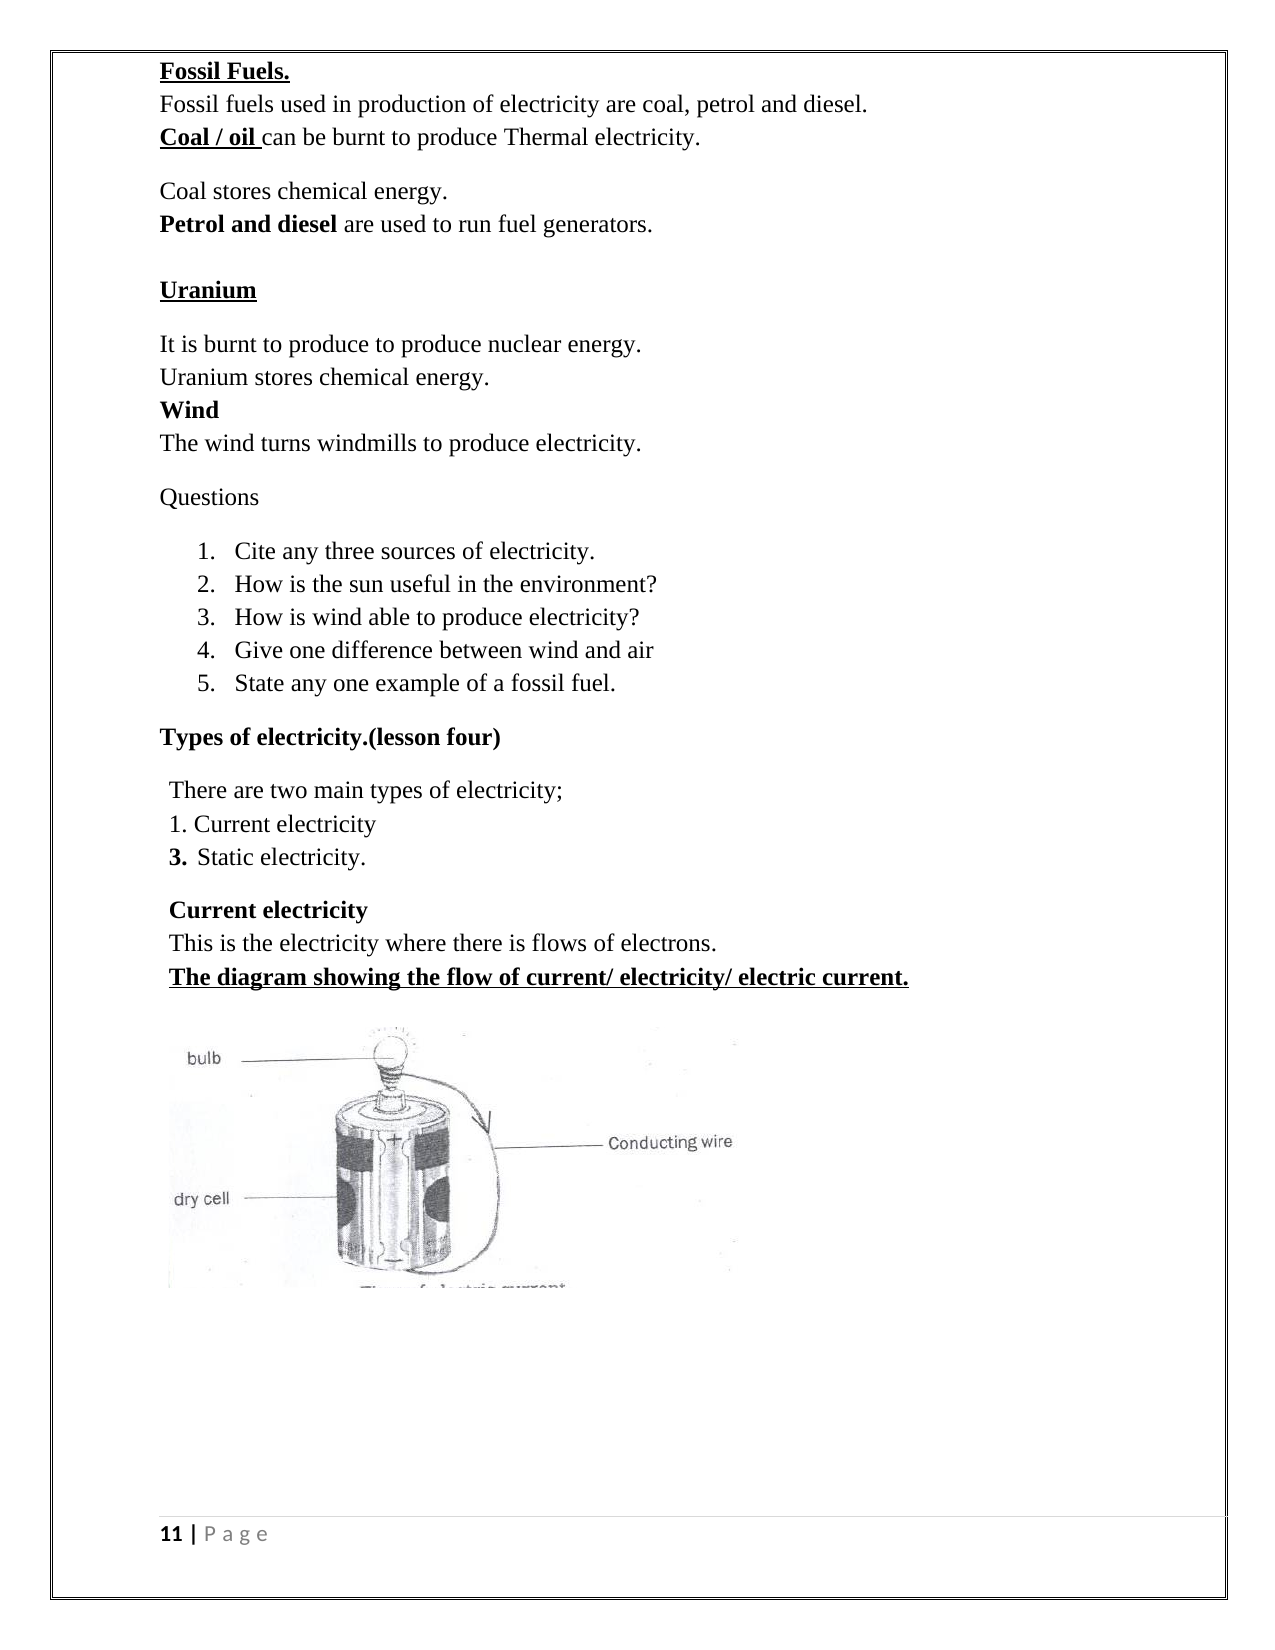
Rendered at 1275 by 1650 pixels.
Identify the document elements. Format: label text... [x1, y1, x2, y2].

list How is wind able to produce electricity? [197, 602, 1225, 631]
text Questions [159, 482, 1225, 511]
list How is the sun useful in the environment? [197, 569, 1225, 598]
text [159, 56, 1225, 151]
text Types of electricity.(lesson four) [159, 722, 1225, 751]
text Coal stores chemical energy. Petrol and diesel are used to run fuel generators. Uranium [159, 176, 1225, 304]
list Cite any three sources of electricity. [197, 536, 1225, 564]
list Static electricity. [169, 842, 1225, 870]
picture [168, 1027, 739, 1288]
list There are two main types of electricity; 1. Current electricity [169, 776, 1225, 837]
text It is burnt to produce to produce nuclear energy. Uranium stores chemical energy. Wind The wind turns windmills to produce electricity. [159, 329, 1225, 457]
list Give one difference between wind and air [197, 635, 1225, 664]
list State any one example of a fossil fuel. [197, 668, 1225, 697]
